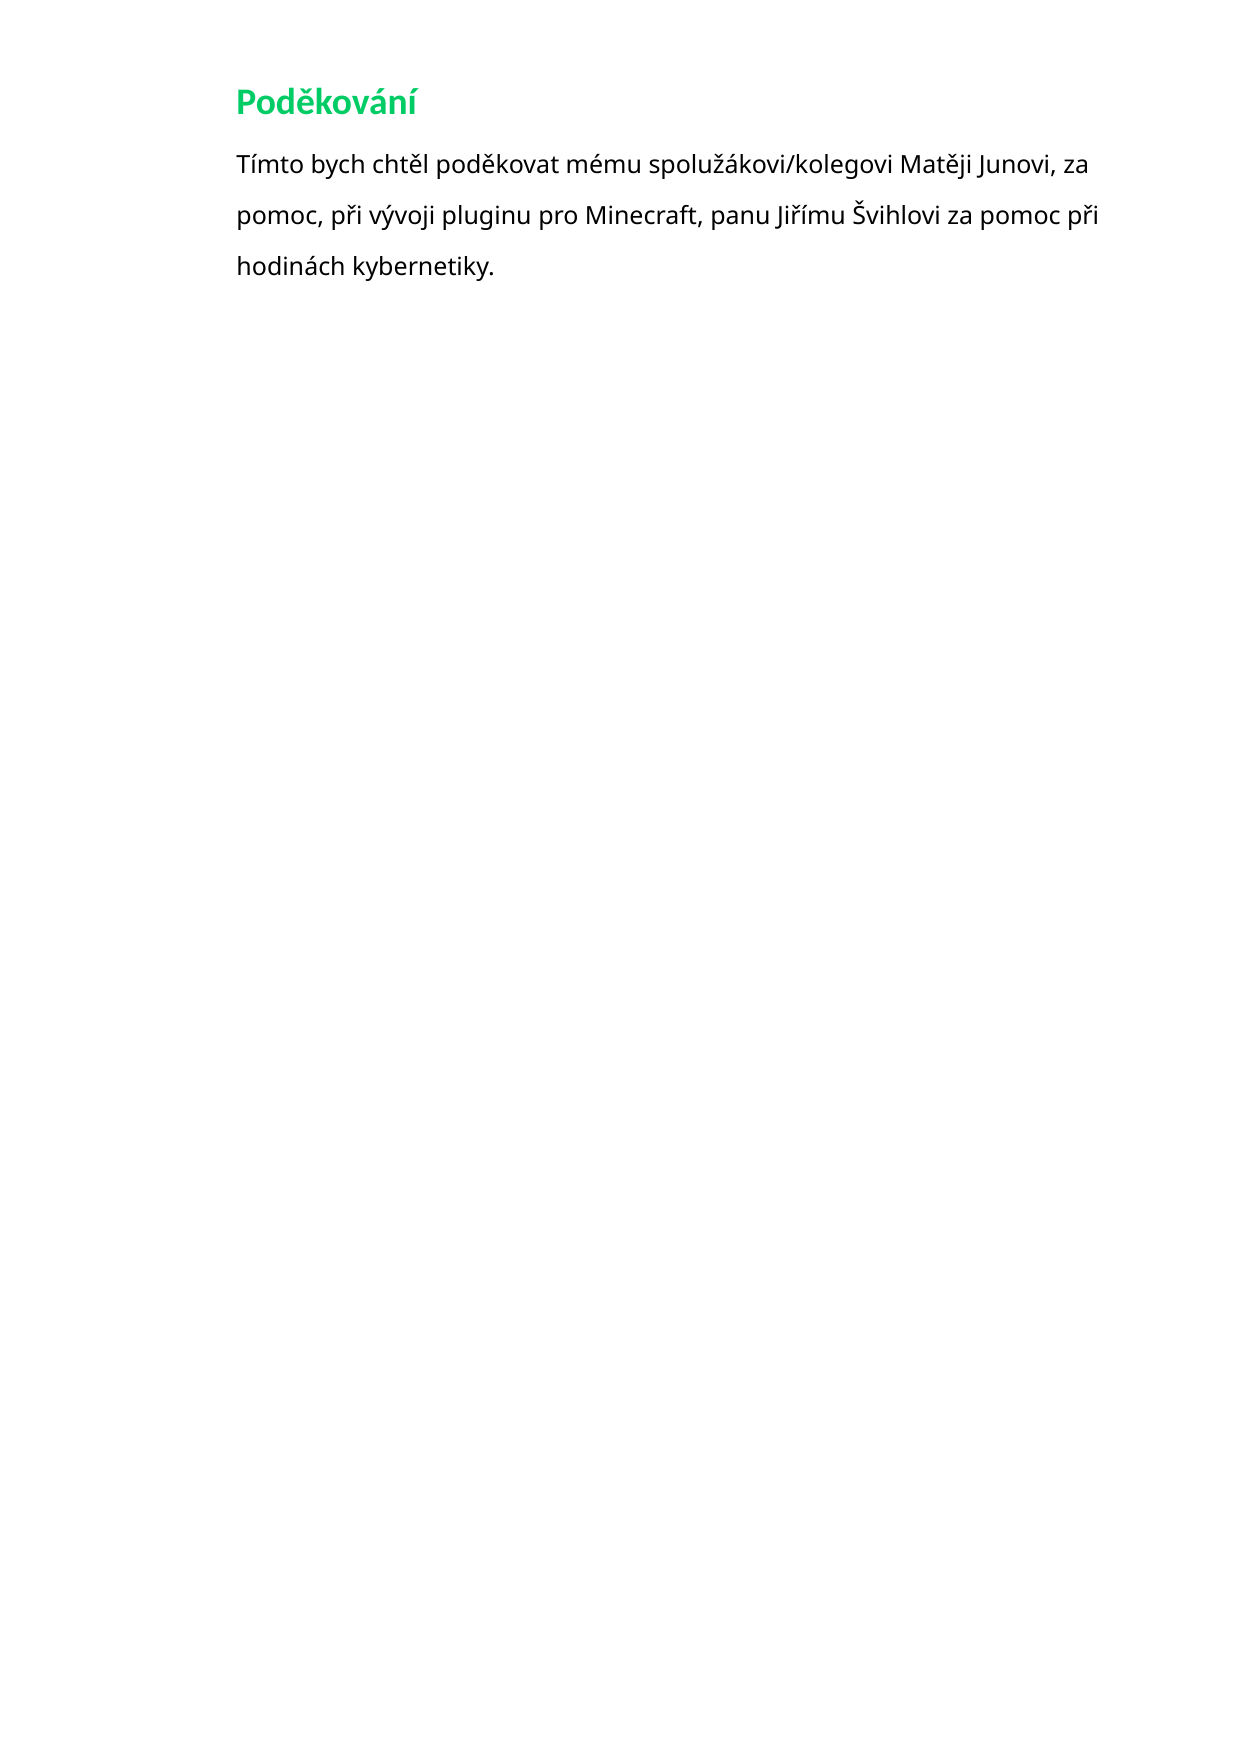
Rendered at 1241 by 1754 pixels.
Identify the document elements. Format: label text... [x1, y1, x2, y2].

subtitle Poděkování [236, 78, 1152, 124]
text Tímto bych chtěl poděkovat mému spolužákovi/kolegovi Matěji Junovi, za pomoc, při vývoji pluginu pro Minecraft, panu Jiřímu Švihlovi za pomoc při hodinách kybernetiky. [236, 147, 1152, 283]
